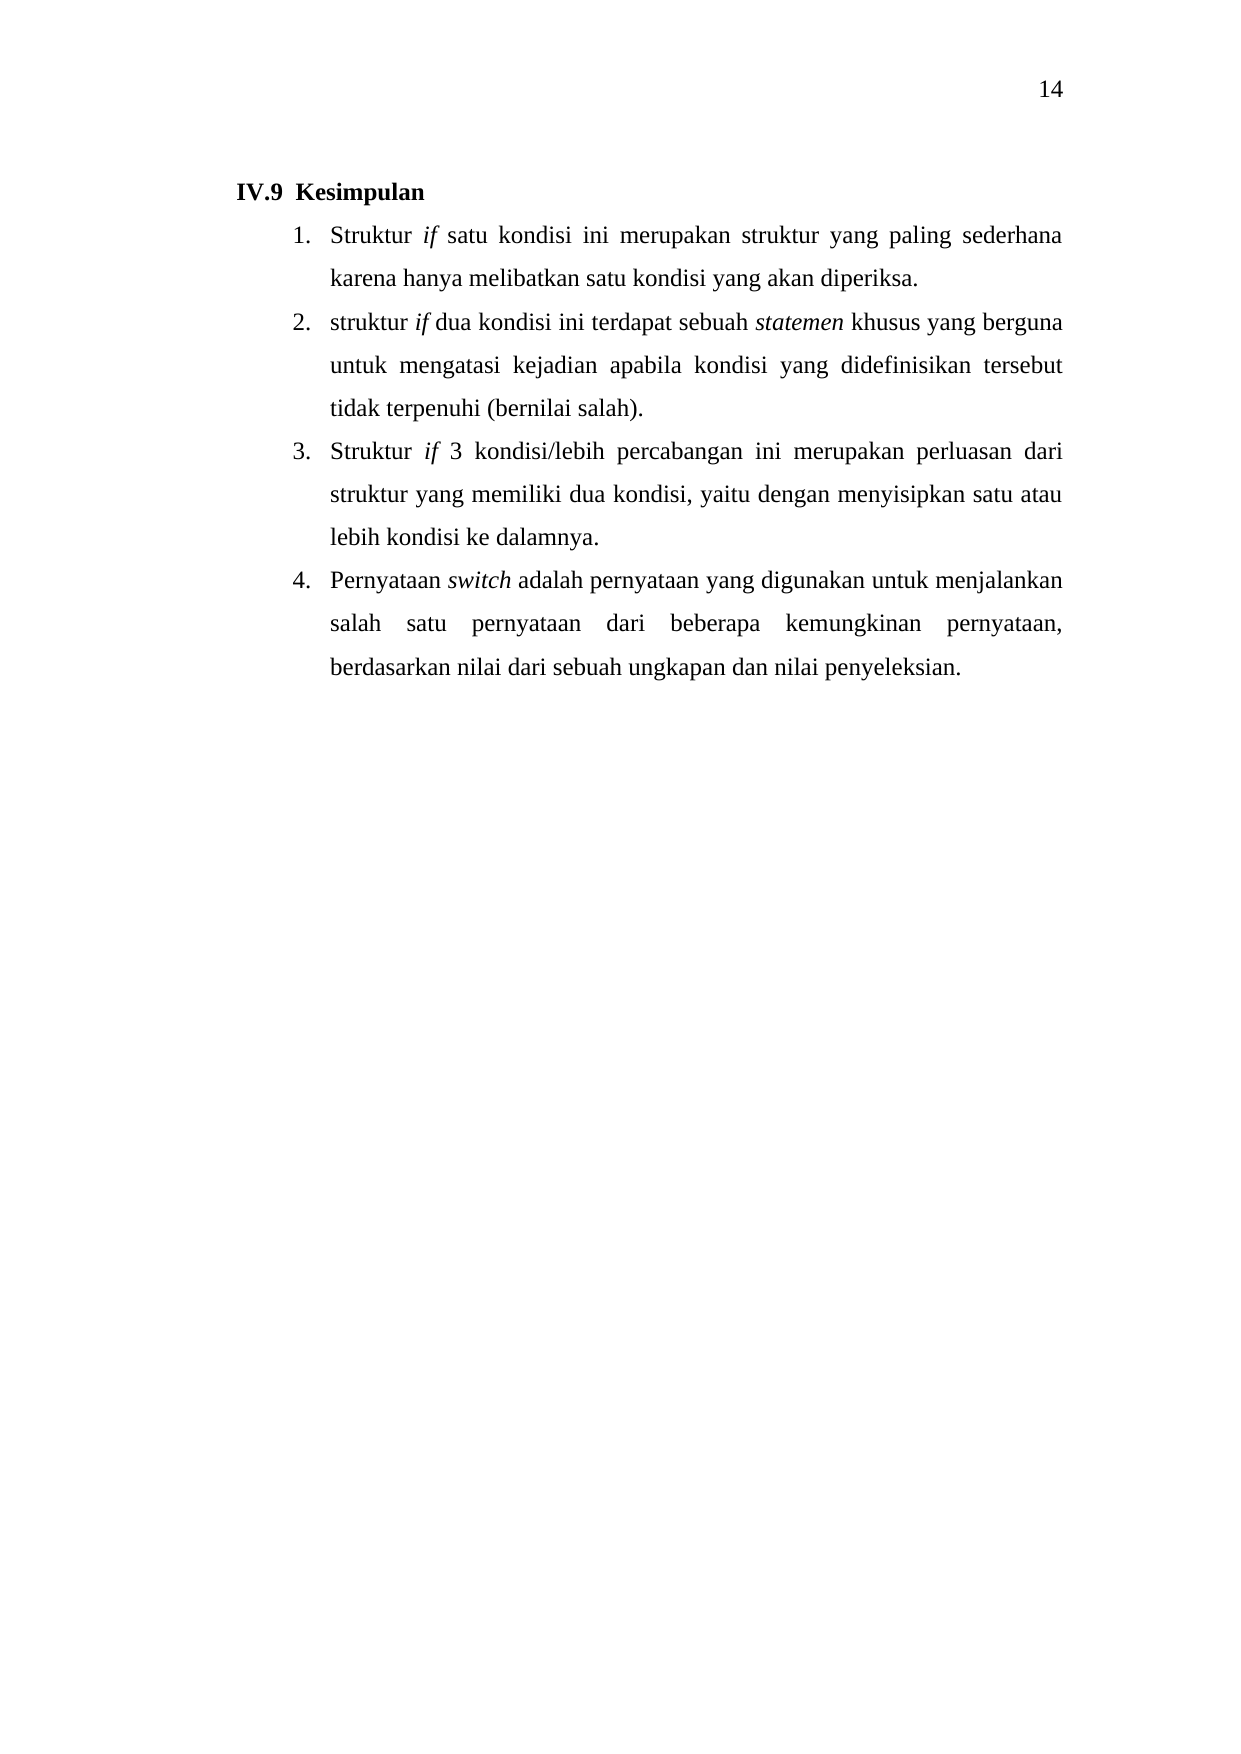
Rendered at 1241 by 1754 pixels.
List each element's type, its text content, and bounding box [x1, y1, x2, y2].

subtitle IV.9 Kesimpulan [236, 177, 1063, 206]
list Pernyataan switch adalah pernyataan yang digunakan untuk menjalankan salah satu pernyataan dari beberapa kemungkinan pernyataan, berdasarkan nilai dari sebuah ungkapan dan nilai penyeleksian. [292, 565, 1063, 680]
list Struktur if 3 kondisi/lebih percabangan ini merupakan perluasan dari struktur yang memiliki dua kondisi, yaitu dengan menyisipkan satu atau lebih kondisi ke dalamnya. [292, 436, 1063, 551]
list struktur if dua kondisi ini terdapat sebuah statemen khusus yang berguna untuk mengatasi kejadian apabila kondisi yang didefinisikan tersebut tidak terpenuhi (bernilai salah). [292, 307, 1063, 422]
list Struktur if satu kondisi ini merupakan struktur yang paling sederhana karena hanya melibatkan satu kondisi yang akan diperiksa. [292, 220, 1063, 292]
